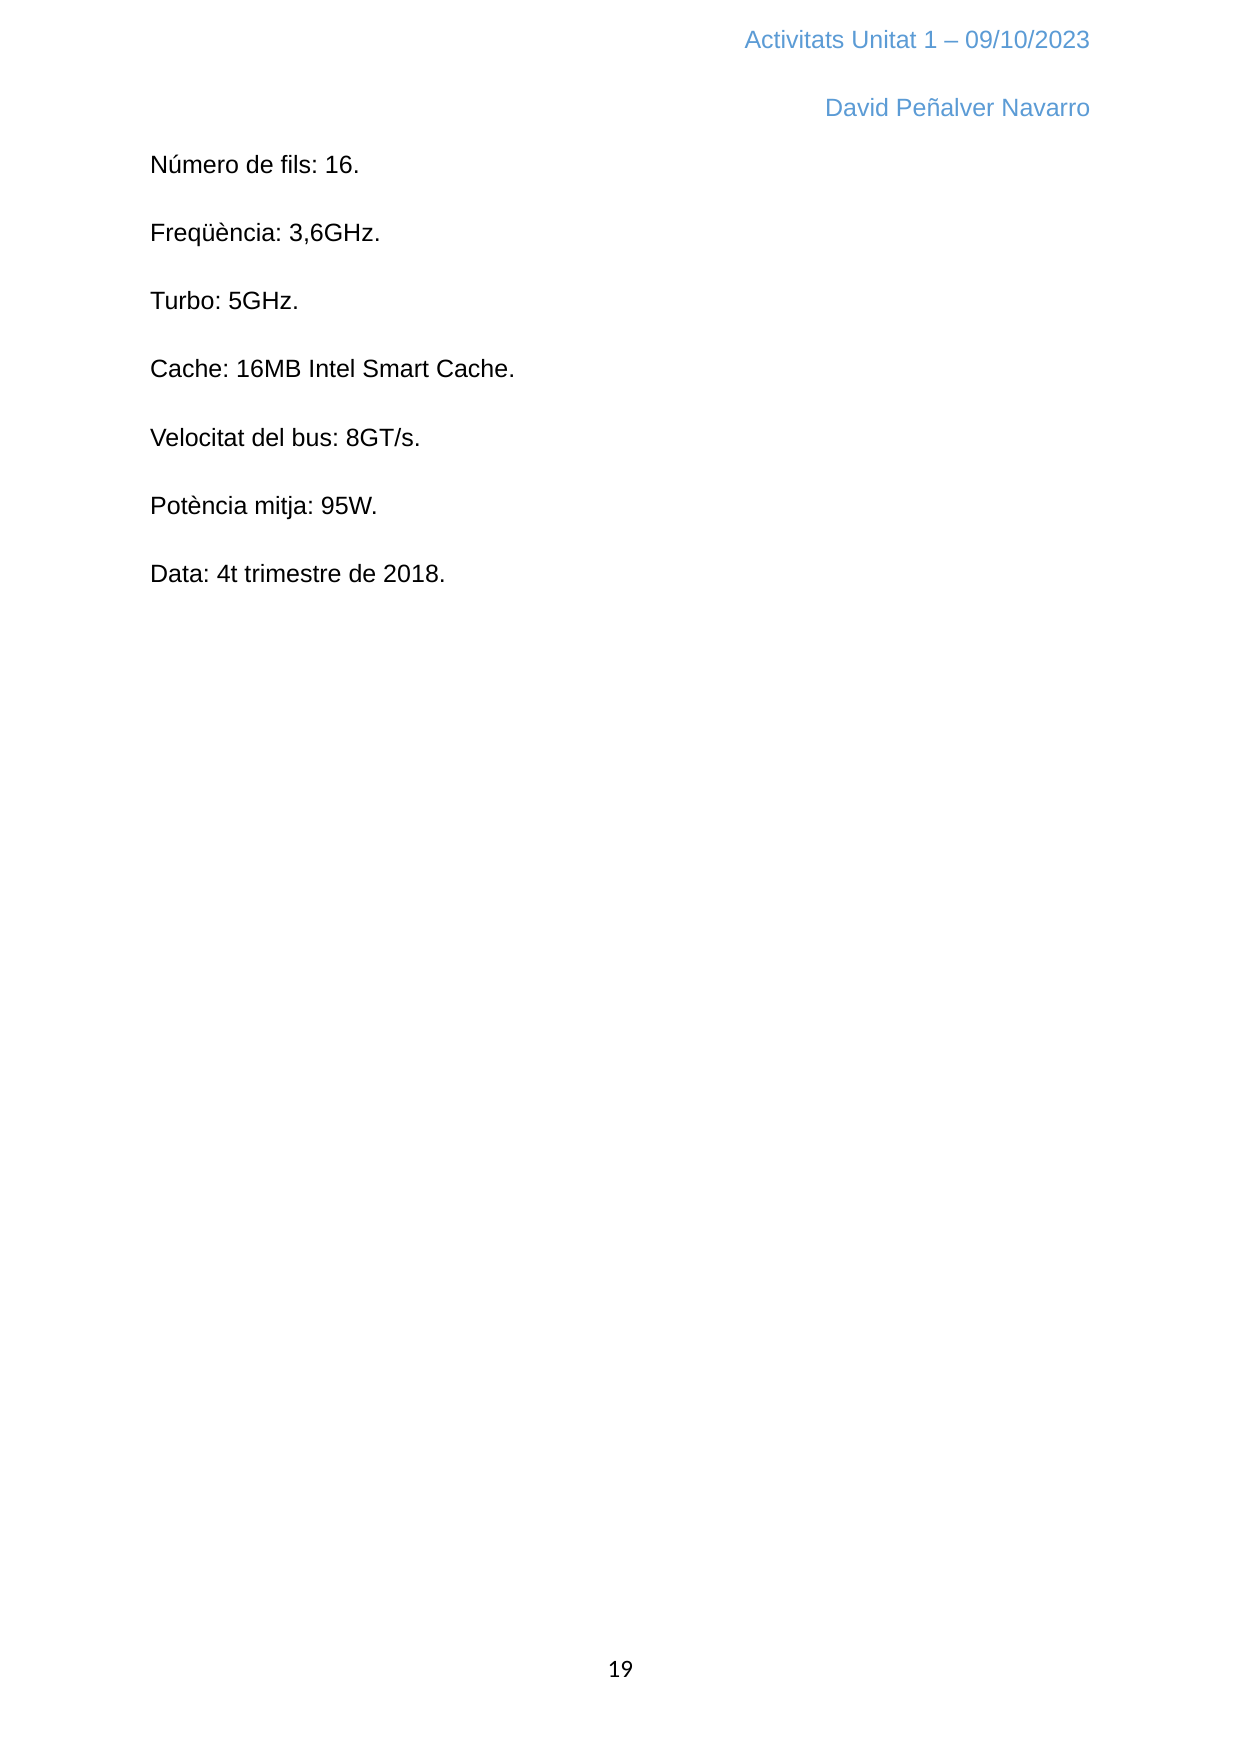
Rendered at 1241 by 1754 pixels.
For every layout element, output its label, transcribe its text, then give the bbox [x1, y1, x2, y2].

text Velocitat del bus: 8GT/s. [150, 422, 1090, 451]
text Turbo: 5GHz. [150, 286, 1090, 315]
text Freqüència: 3,6GHz. [150, 218, 1090, 247]
text Potència mitja: 95W. [150, 491, 1090, 519]
text Número de fils: 16. [150, 150, 1090, 179]
text Cache: 16MB Intel Smart Cache. [150, 354, 1090, 383]
text Data: 4t trimestre de 2018. [150, 559, 1090, 587]
